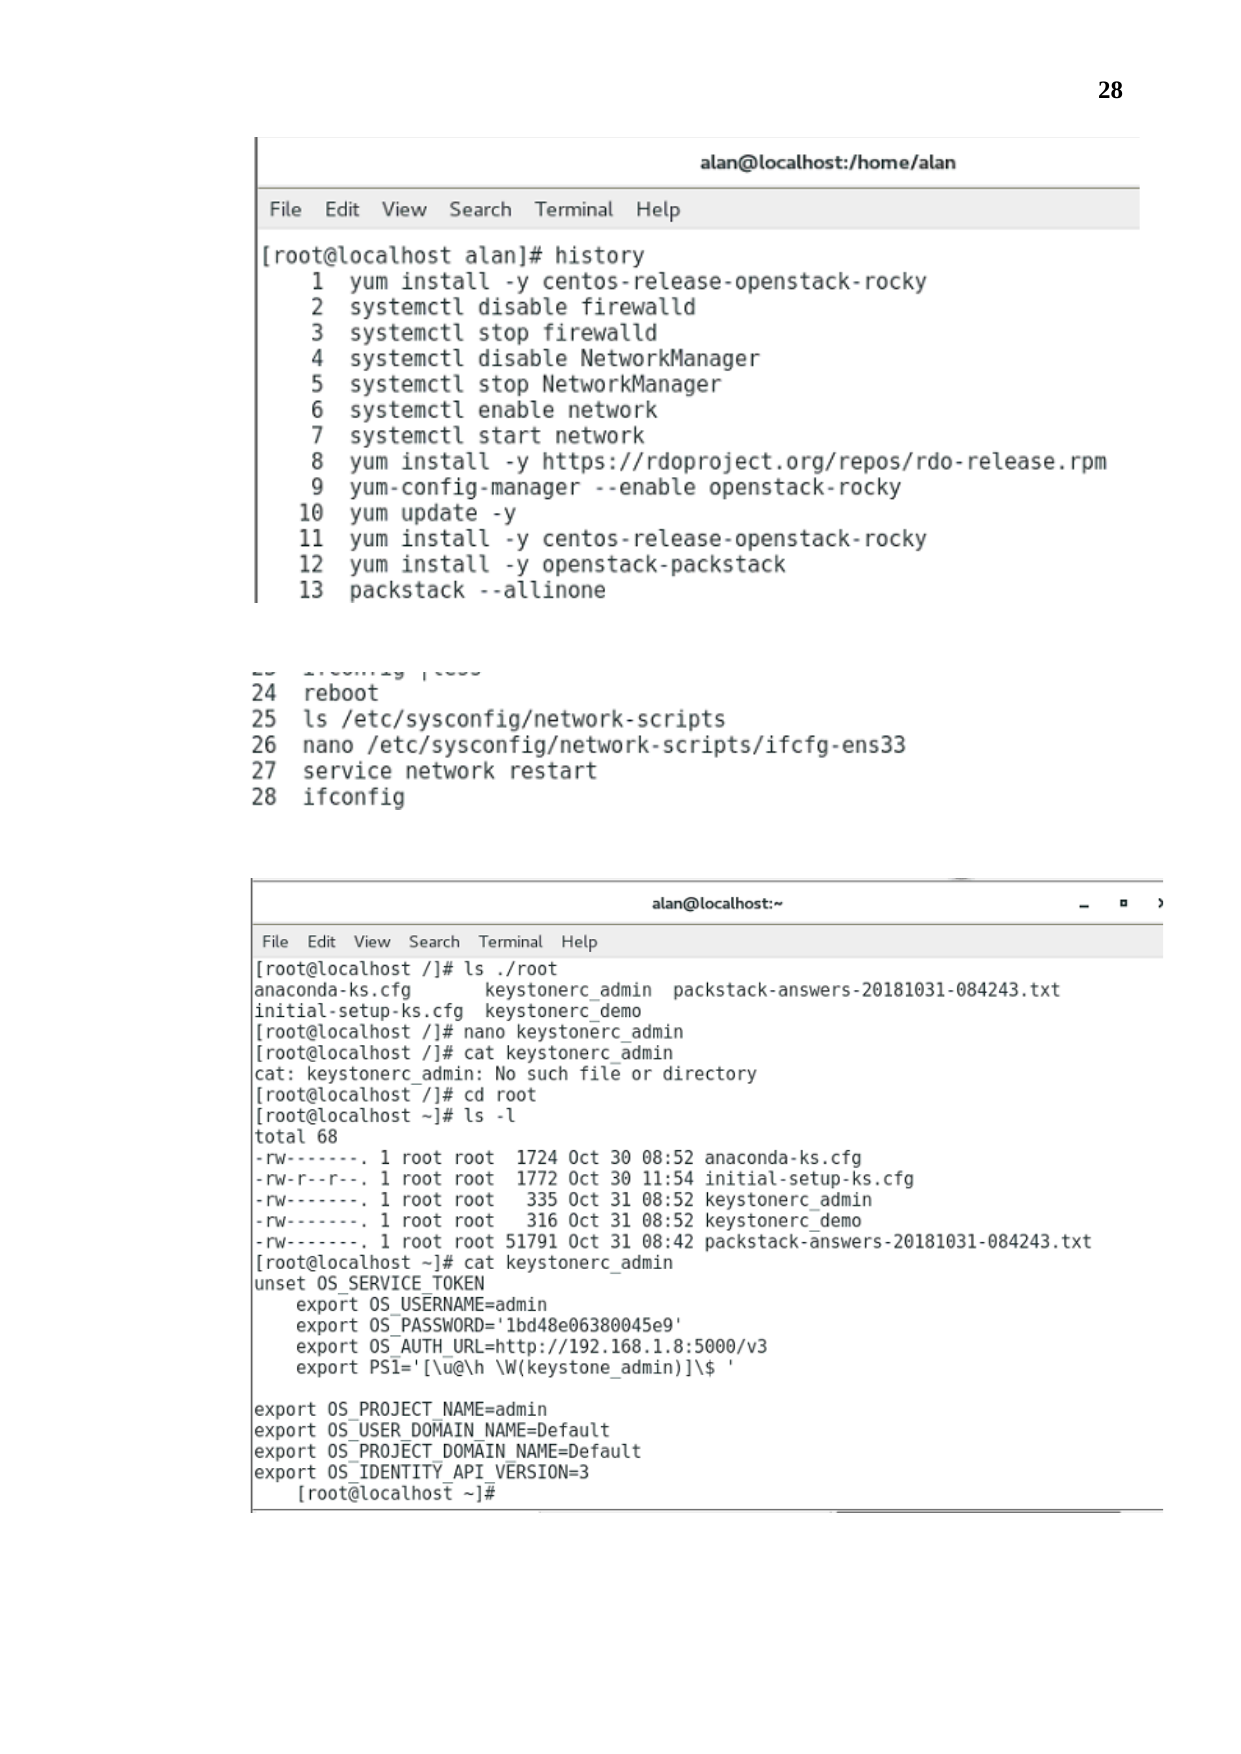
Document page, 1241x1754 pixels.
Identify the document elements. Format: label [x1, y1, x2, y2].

picture [250, 672, 929, 810]
picture [250, 137, 1140, 603]
picture [250, 878, 1164, 1513]
